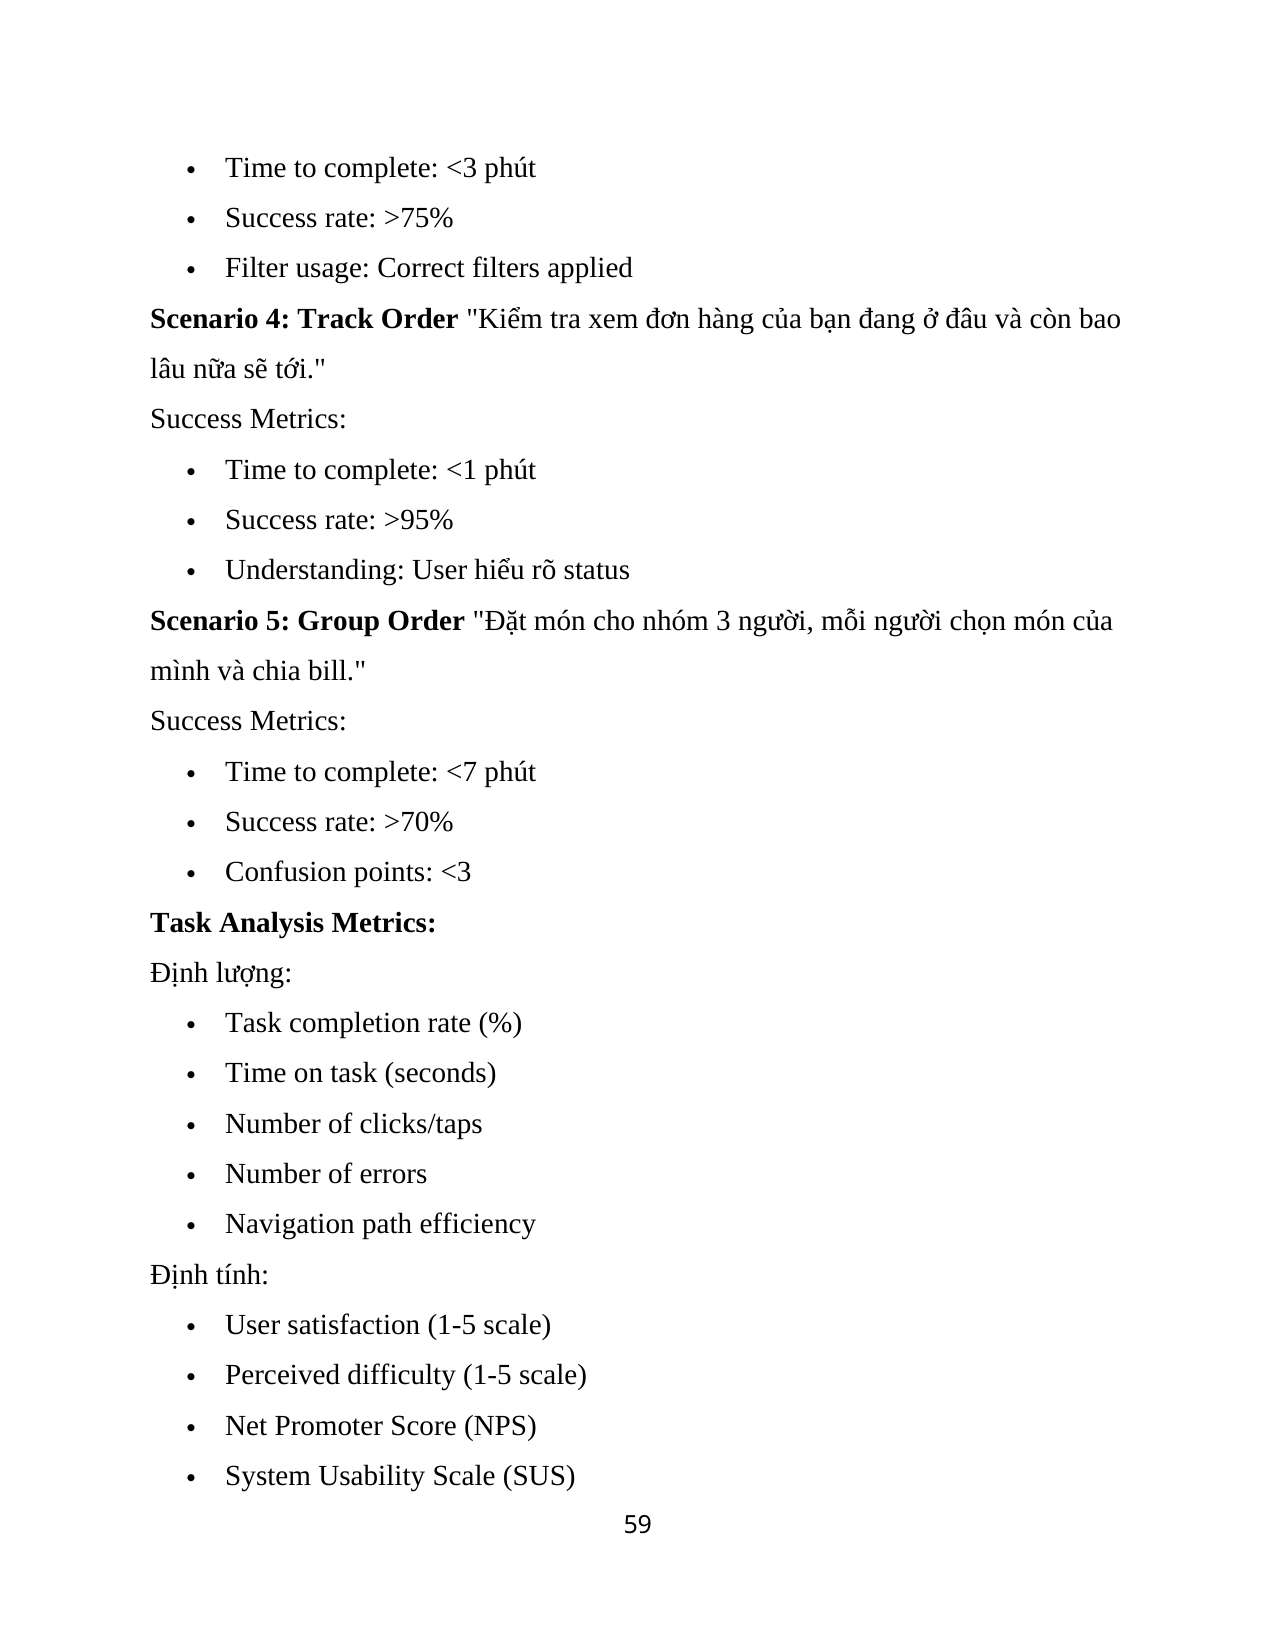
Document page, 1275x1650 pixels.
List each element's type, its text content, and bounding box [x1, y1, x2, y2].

text Scenario 4: Track Order "Kiểm tra xem đơn hàng của bạn đang ở đâu và còn bao lâu nữa sẽ tới." [150, 301, 1125, 385]
list Navigation path efficiency [187, 1207, 1125, 1240]
text Định lượng: [150, 955, 1125, 988]
list Perceived difficulty (1-5 scale) [187, 1357, 1125, 1391]
list User satisfaction (1-5 scale) [187, 1307, 1125, 1341]
list Understanding: User hiểu rõ status [187, 552, 1125, 586]
text Success Metrics: [150, 402, 1125, 435]
list System Usability Scale (SUS) [187, 1458, 1125, 1492]
list Task completion rate (%) [187, 1005, 1125, 1039]
list Confusion points: <3 [187, 854, 1125, 888]
list Net Promoter Score (NPS) [187, 1408, 1125, 1441]
list Number of errors [187, 1156, 1125, 1190]
list Success rate: >75% [187, 200, 1125, 234]
list Time to complete: <1 phút [187, 452, 1125, 485]
text Scenario 5: Group Order "Đặt món cho nhóm 3 người, mỗi người chọn món của mình và chia bill." [150, 603, 1125, 687]
list Time on task (seconds) [187, 1056, 1125, 1089]
text Task Analysis Metrics: [150, 905, 1125, 938]
list Number of clicks/taps [187, 1106, 1125, 1139]
list Success rate: >70% [187, 804, 1125, 838]
list Time to complete: <3 phút [187, 150, 1125, 183]
list Time to complete: <7 phút [187, 754, 1125, 787]
text Định tính: [150, 1257, 1125, 1290]
text Success Metrics: [150, 703, 1125, 737]
list Filter usage: Correct filters applied [187, 251, 1125, 284]
list Success rate: >95% [187, 502, 1125, 536]
